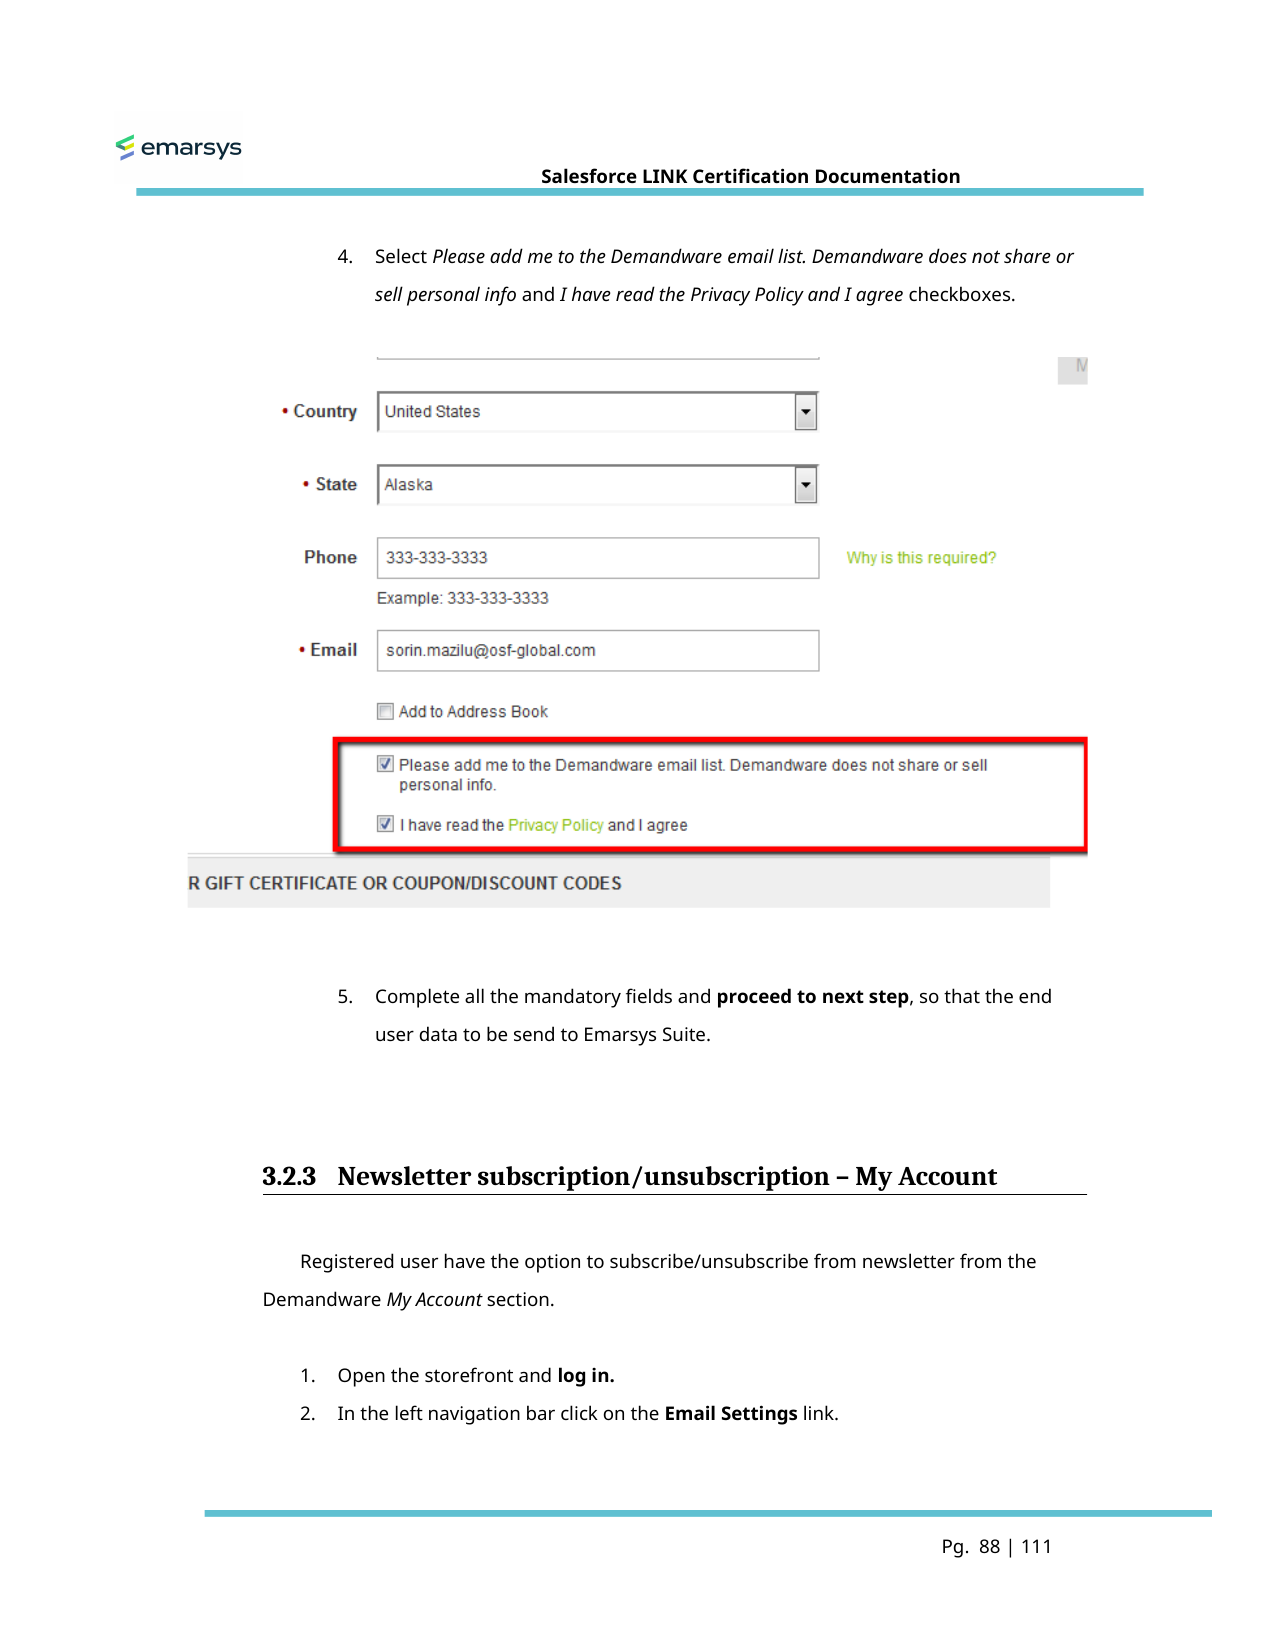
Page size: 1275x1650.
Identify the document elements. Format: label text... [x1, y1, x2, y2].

picture [136, 188, 1144, 196]
list Open the storefront and log in. [300, 1362, 1087, 1387]
picture [113, 111, 244, 184]
picture [187, 357, 1088, 934]
list Select Please add me to the Demandware email list. Demandware does not share or sell personal info and I have read the Privacy Policy and I agree checkboxes. [337, 243, 1087, 307]
list Complete all the mandatory fields and proceed to next step, so that the end user data to be send to Emarsys Suite. [337, 983, 1087, 1047]
text Registered user have the option to subscribe/unsubscribe from newsletter from the Demandware My Account section. [262, 1248, 1087, 1312]
picture [204, 1510, 1212, 1517]
subtitle Newsletter subscription/unsubscription – My Account [262, 1161, 1087, 1195]
list In the left navigation bar click on the Email Settings link. [300, 1400, 1087, 1426]
